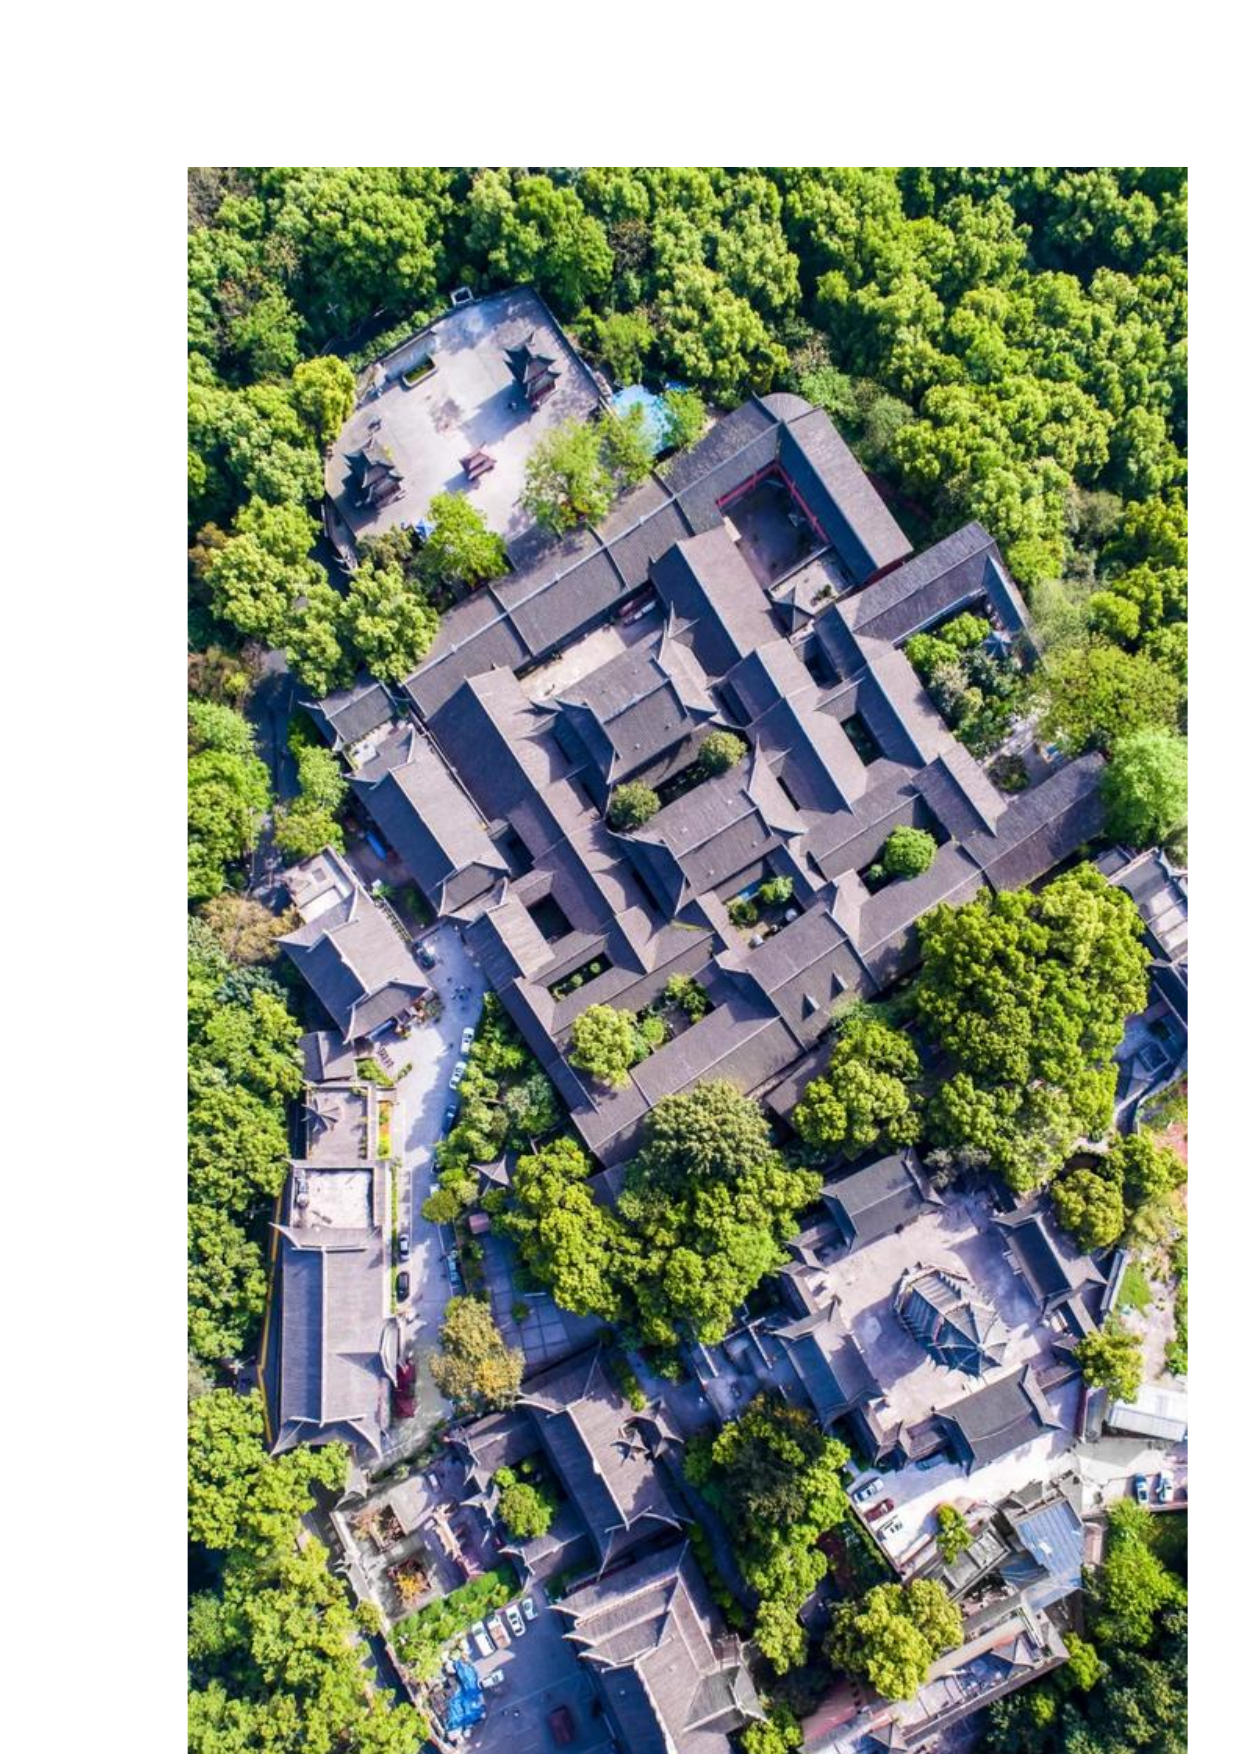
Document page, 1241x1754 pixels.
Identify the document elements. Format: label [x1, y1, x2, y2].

picture [187, 167, 1188, 1754]
